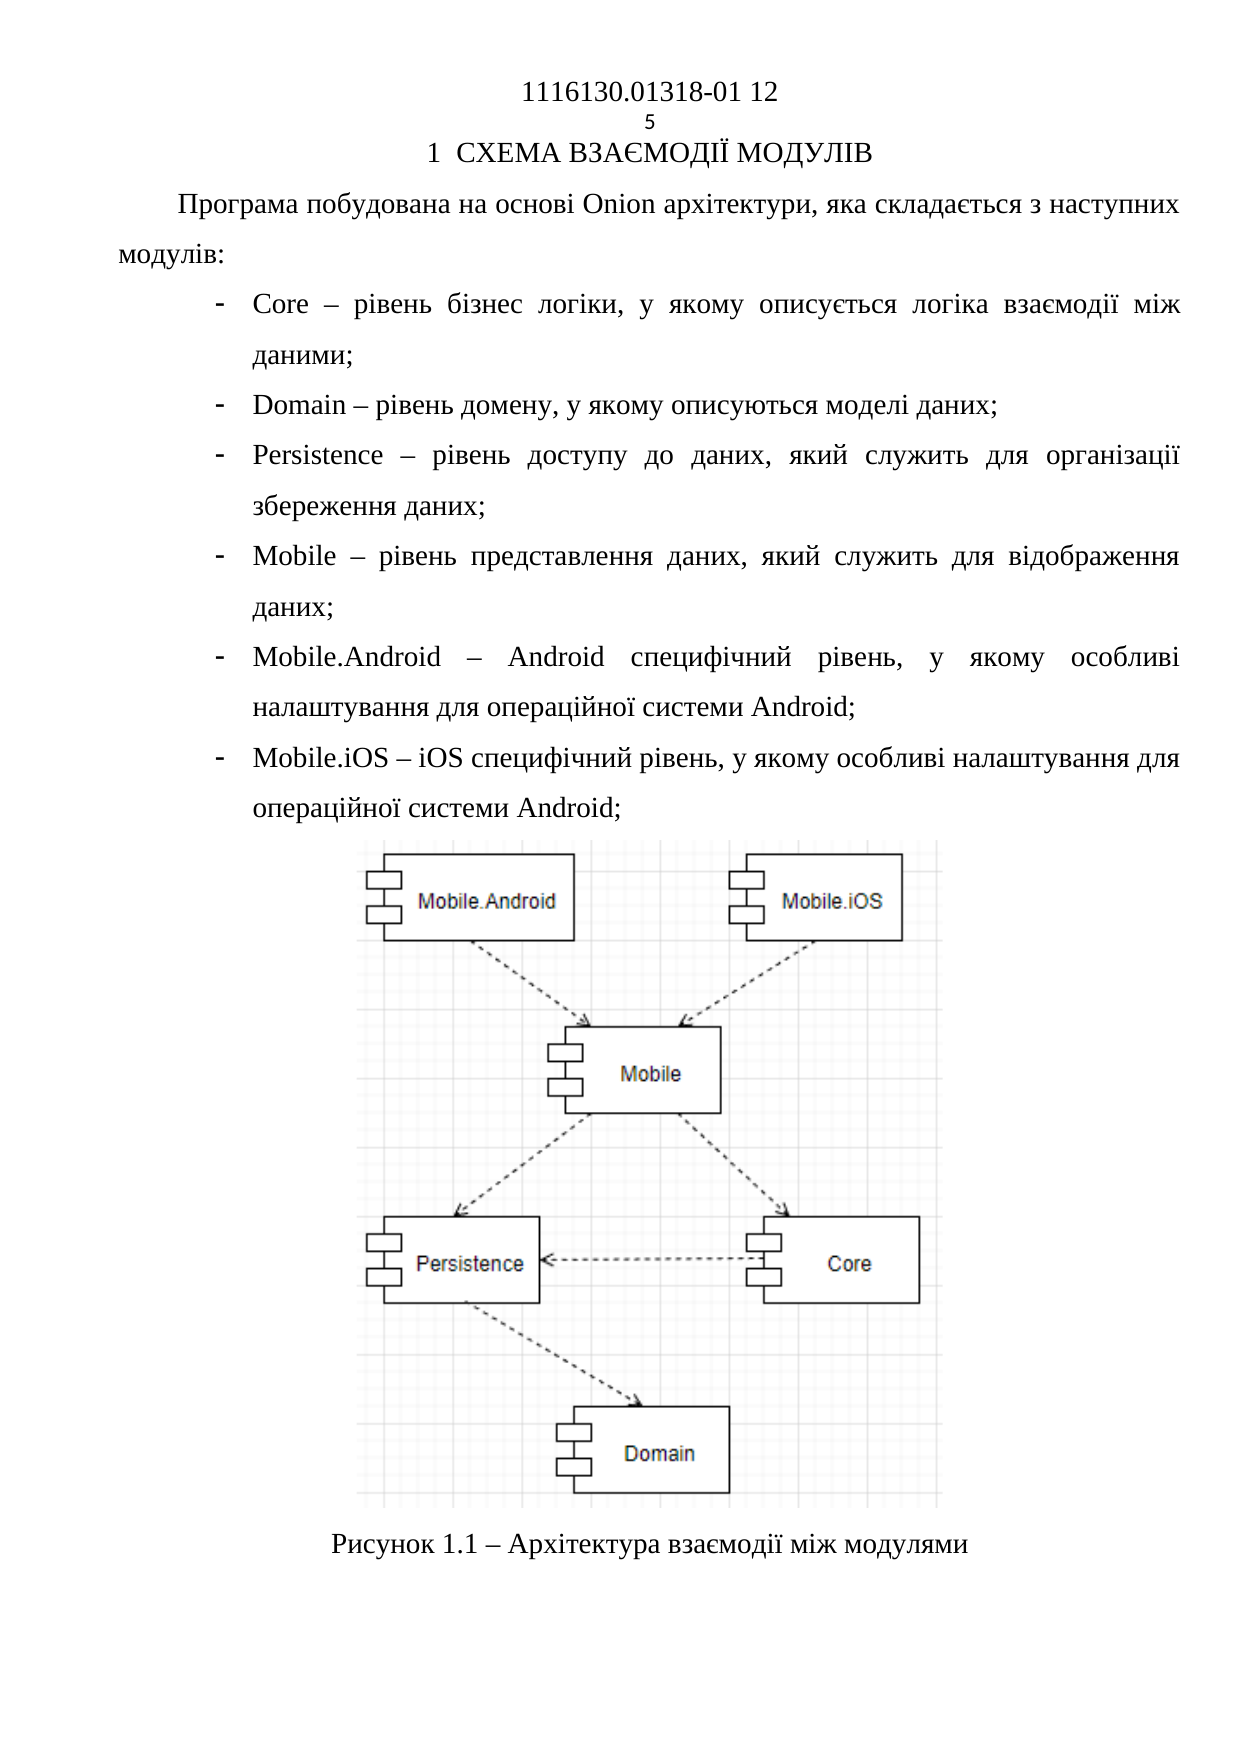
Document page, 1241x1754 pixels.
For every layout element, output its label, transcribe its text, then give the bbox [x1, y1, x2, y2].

list Domain – рівень домену, у якому описуються моделі даних; [215, 387, 1181, 421]
list Mobile – рівень представлення даних, який служить для відображення даних; [215, 538, 1181, 622]
text Рисунок 1.1 – Архітектура взаємодії між модулями [118, 1526, 1181, 1560]
list Mobile.Android – Android специфічний рівень, у якому особливі налаштування для операційної системи Android; [215, 639, 1181, 723]
list Persistence – рівень доступу до даних, який служить для організації збереження даних; [215, 437, 1181, 521]
picture [356, 840, 943, 1508]
list Mobile.iOS – iOS специфічний рівень, у якому особливі налаштування для операційної системи Android; [215, 740, 1181, 824]
text Програма побудована на основі Onion архітектури, яка складається з наступних модулів: [118, 186, 1181, 269]
list СХЕМА ВЗАЄМОДІЇ МОДУЛІВ [118, 135, 1181, 169]
list Core – рівень бізнес логіки, у якому описується логіка взаємодії між даними; [215, 286, 1181, 370]
